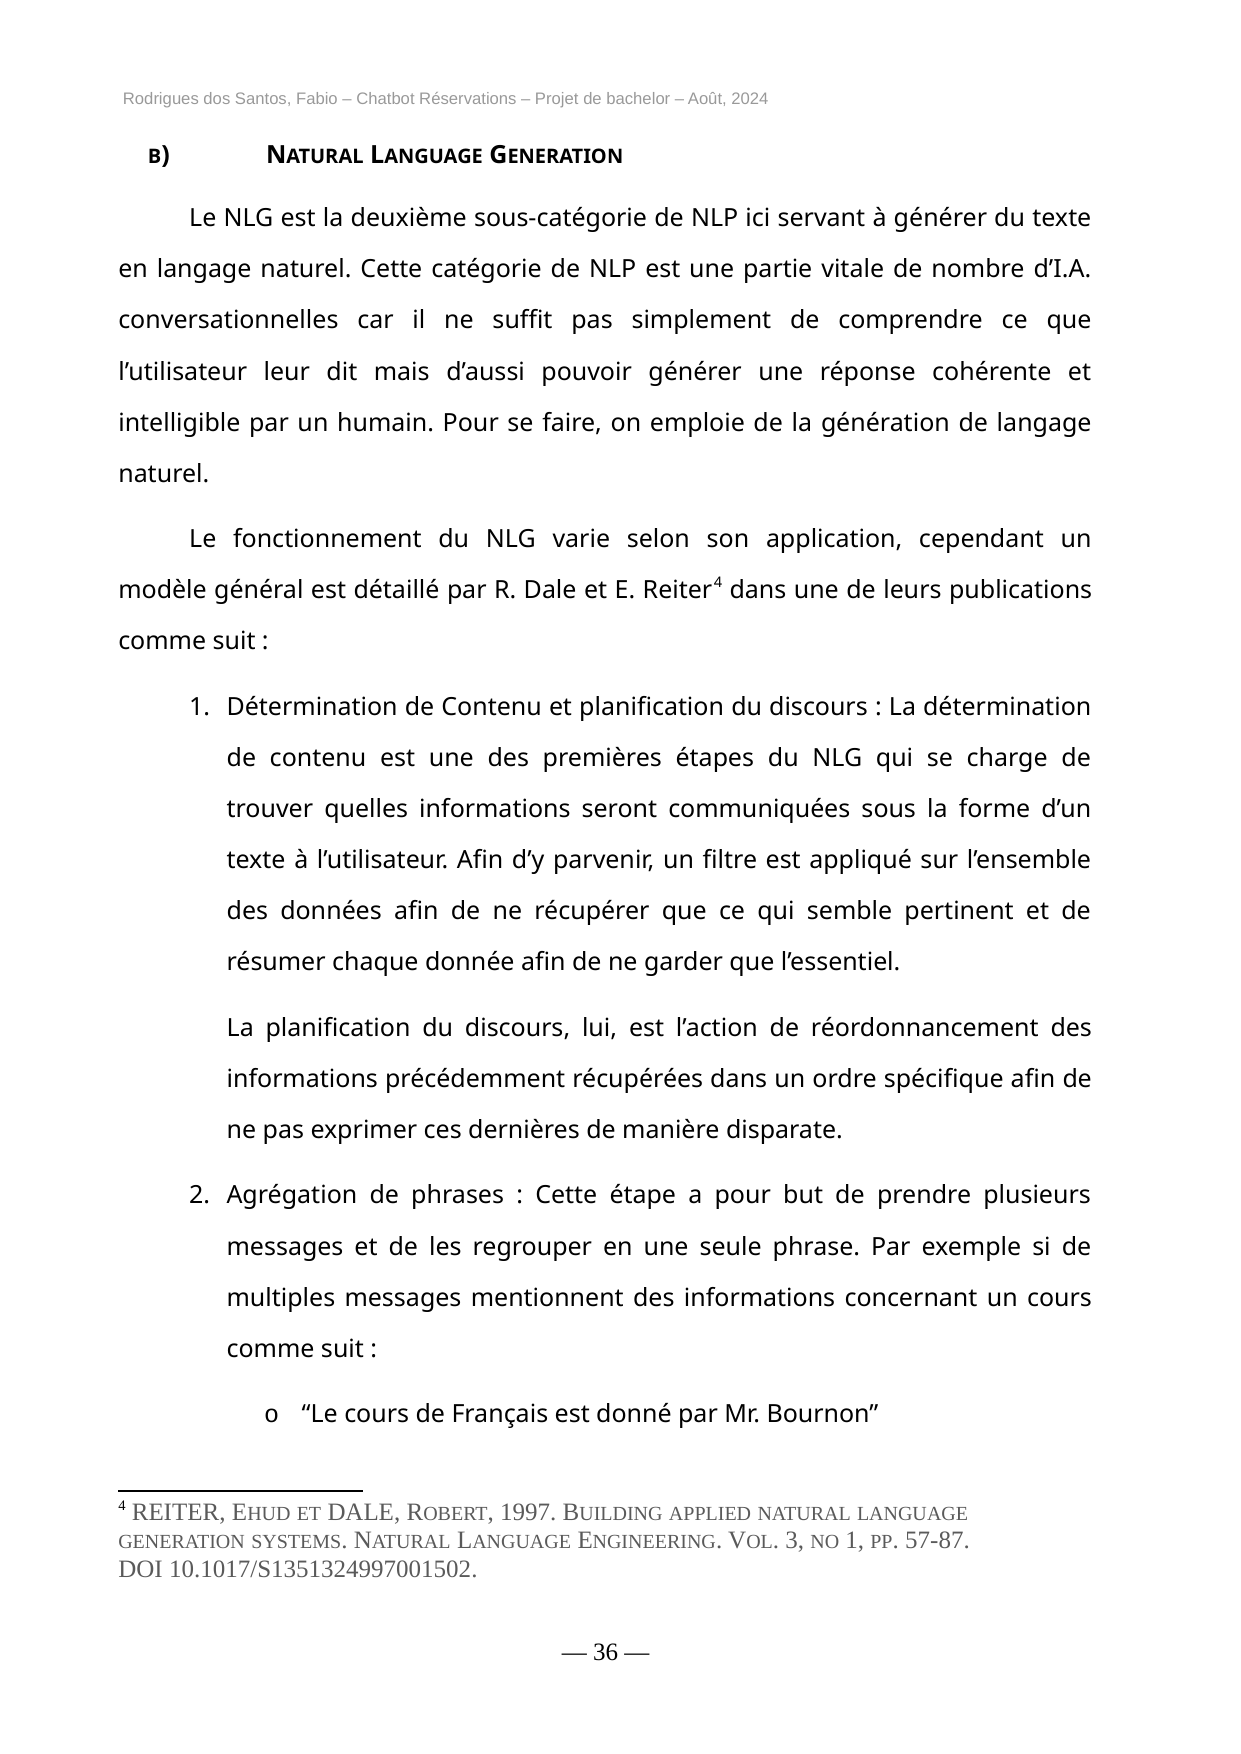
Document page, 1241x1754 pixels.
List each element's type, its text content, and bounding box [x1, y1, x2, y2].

list Détermination de Contenu et planification du discours : La détermination de contenu est une des premières étapes du NLG qui se charge de trouver quelles informations seront communiquées sous la forme d’un texte à l’utilisateur. Afin d’y parvenir, un filtre est appliqué sur l’ensemble des données afin de ne récupérer que ce qui semble pertinent et de résumer chaque donnée afin de ne garder que l’essentiel. [189, 688, 1093, 978]
text Le fonctionnement du NLG varie selon son application, cependant un modèle général est détaillé par R. Dale et E. Reiter dans une de leurs publications comme suit : [118, 521, 1093, 657]
list Agrégation de phrases : Cette étape a pour but de prendre plusieurs messages et de les regrouper en une seule phrase. Par exemple si de multiples messages mentionnent des informations concernant un cours comme suit : [189, 1177, 1093, 1364]
subtitle Natural Language Generation [148, 137, 1093, 171]
text Le NLG est la deuxième sous-catégorie de NLP ici servant à générer du texte en langage naturel. Cette catégorie de NLP est une partie vitale de nombre d’I.A. conversationnelles car il ne suffit pas simplement de comprendre ce que l’utilisateur leur dit mais d’aussi pouvoir générer une réponse cohérente et intelligible par un humain. Pour se faire, on emploie de la génération de langage naturel. [118, 200, 1093, 489]
text La planification du discours, lui, est l’action de réordonnancement des informations précédemment récupérées dans un ordre spécifique afin de ne pas exprimer ces dernières de manière disparate. [226, 1009, 1093, 1146]
list “Le cours de Français est donné par Mr. Bournon” [264, 1396, 1093, 1430]
